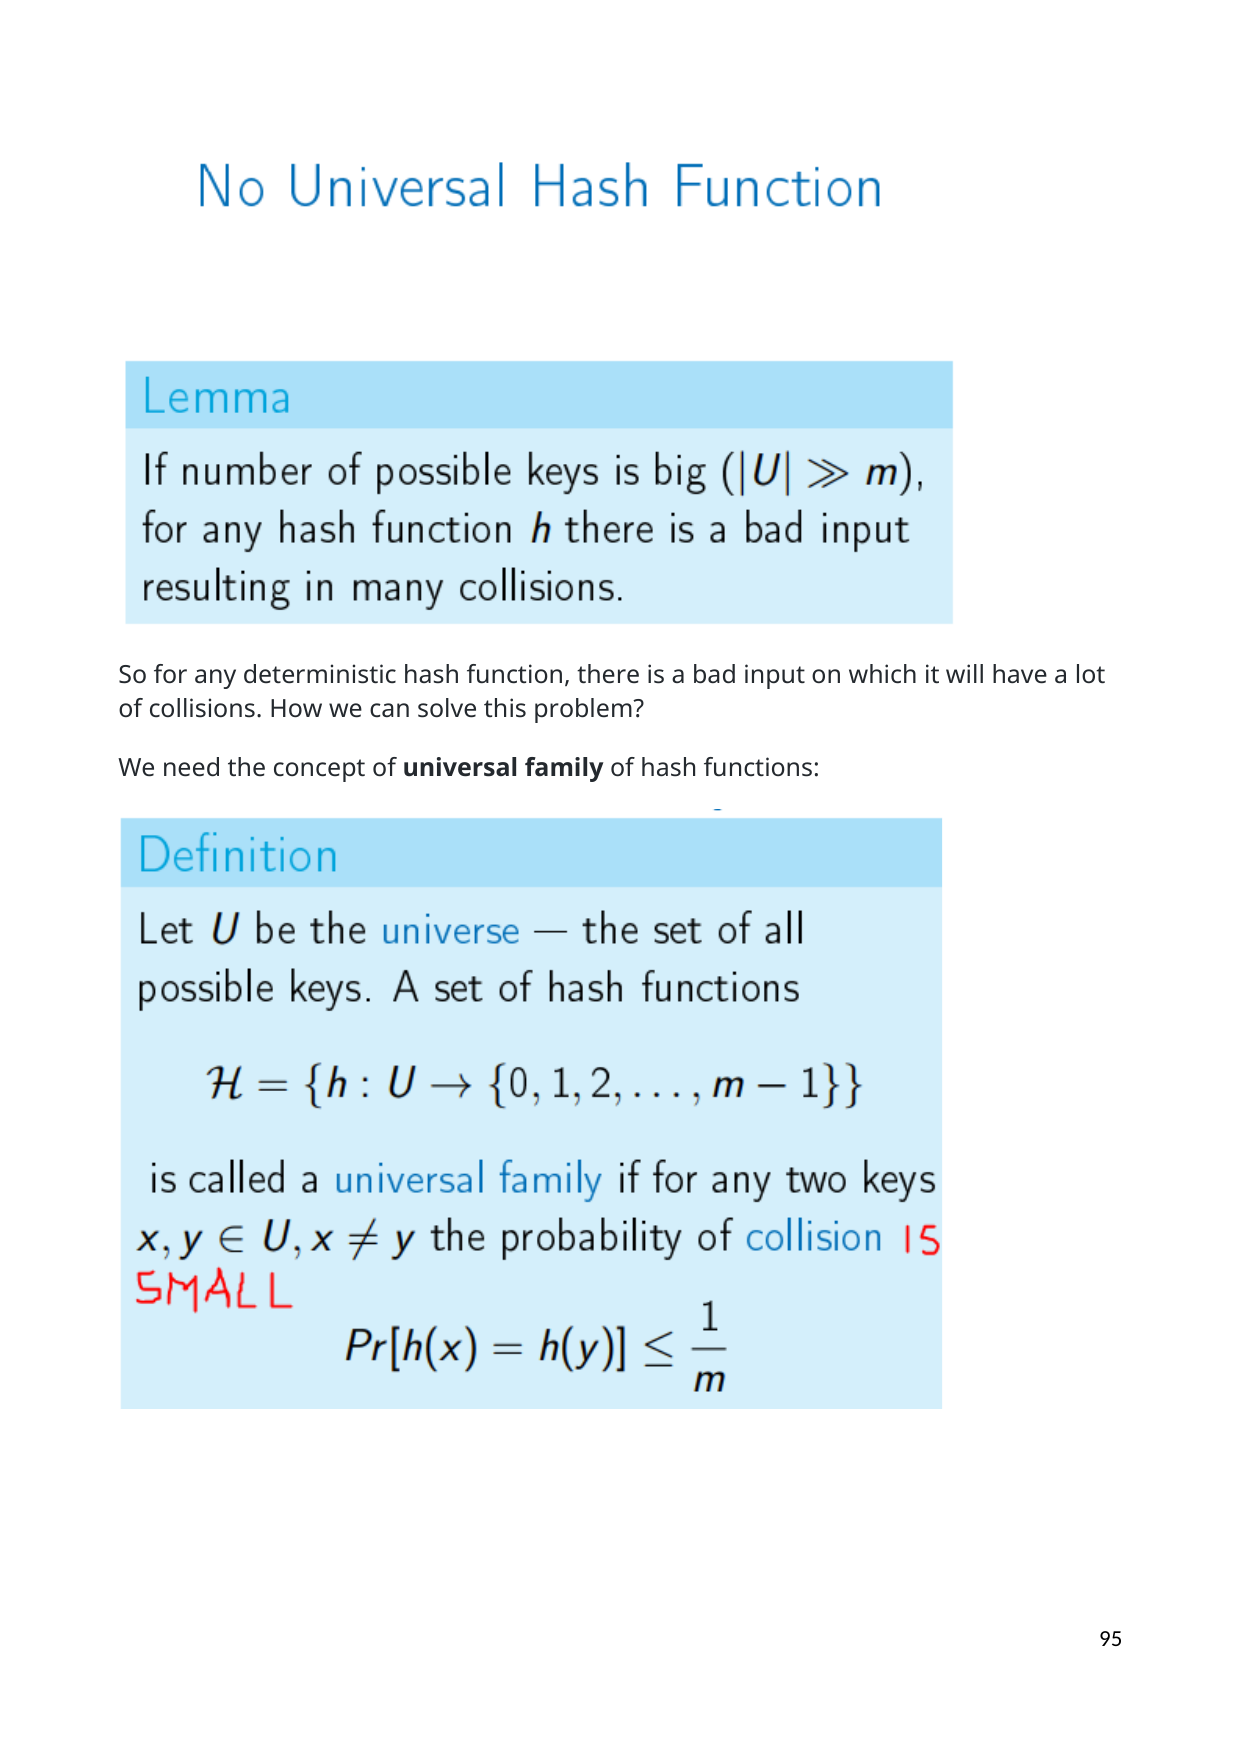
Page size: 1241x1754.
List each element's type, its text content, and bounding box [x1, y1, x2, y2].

text So for any deterministic hash function, there is a bad input on which it will have a lot of collisions. How we can solve this problem? [118, 657, 1122, 725]
picture [118, 809, 943, 1409]
text We need the concept of universal family of hash functions: [118, 750, 1122, 784]
picture [118, 147, 961, 632]
